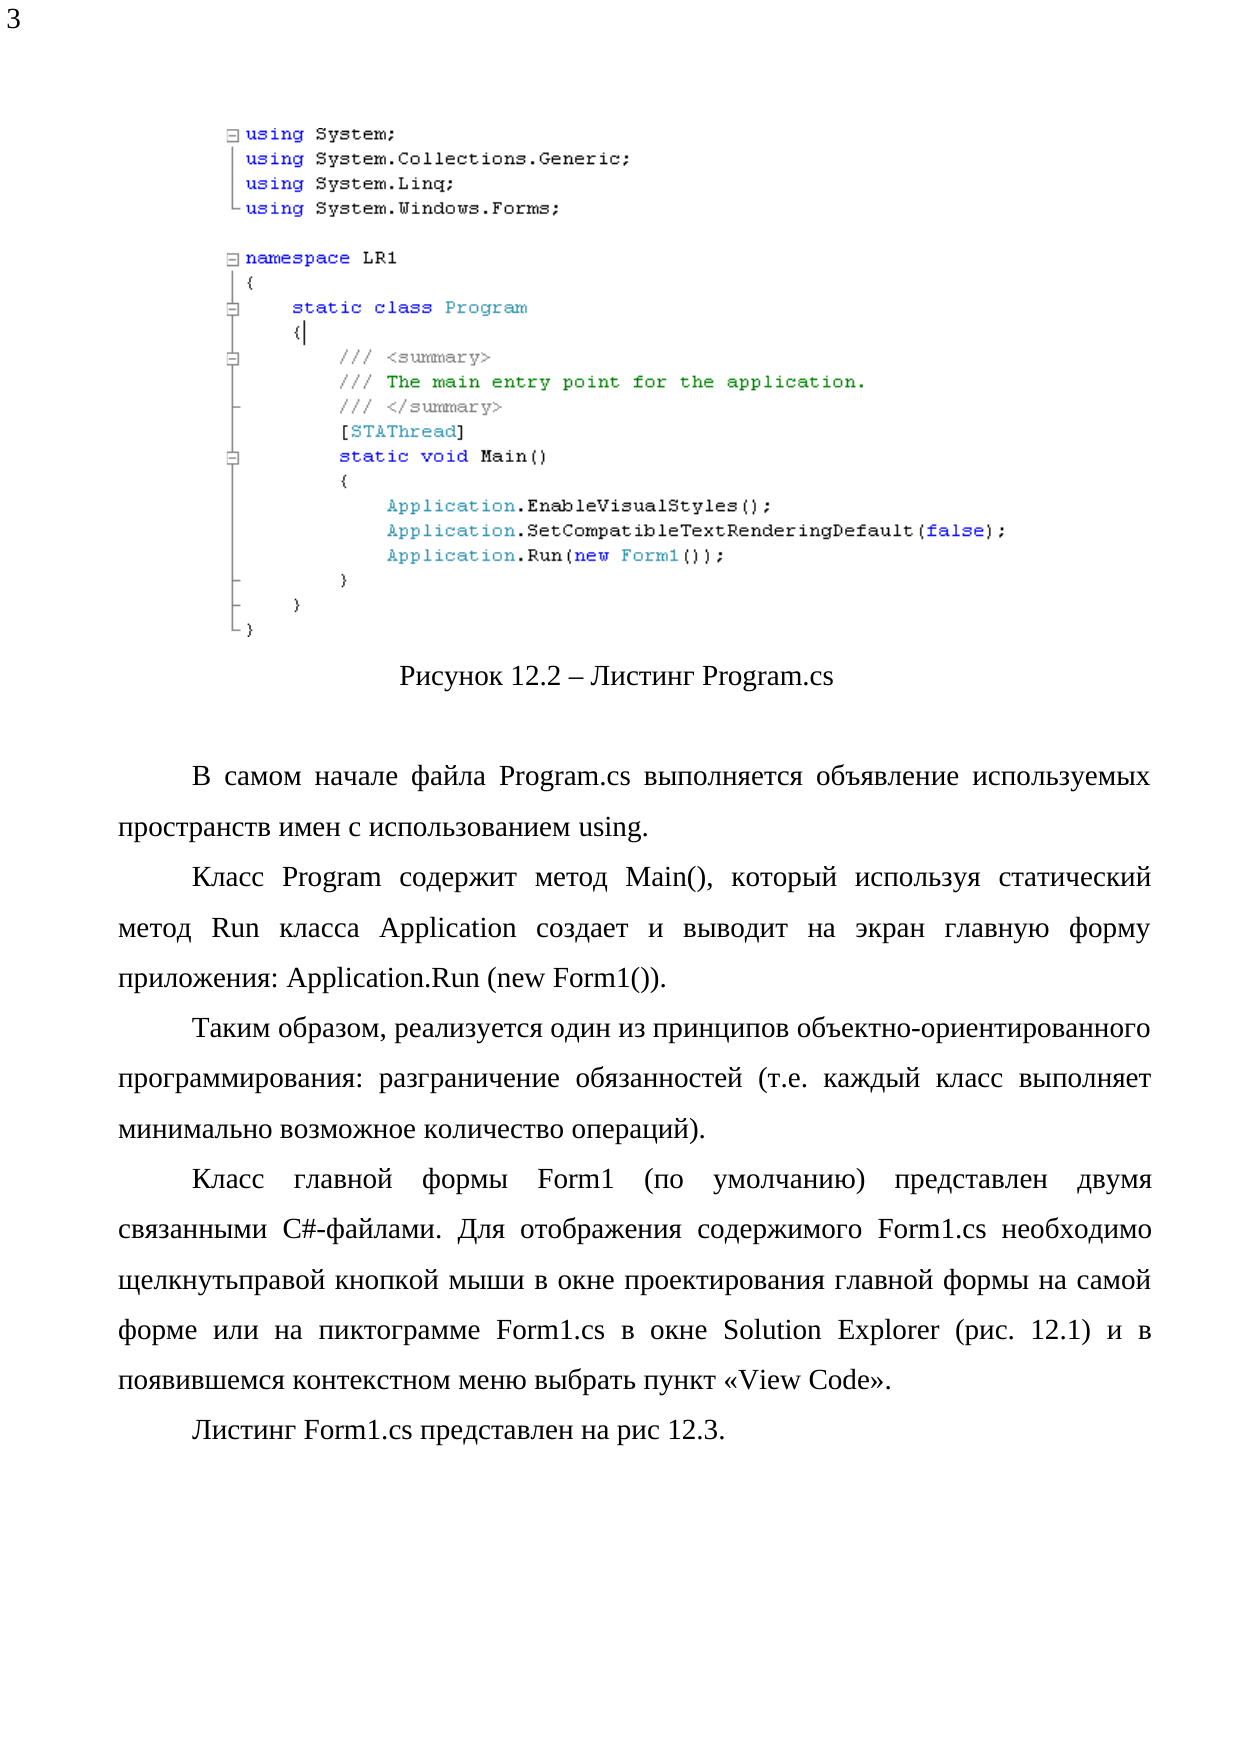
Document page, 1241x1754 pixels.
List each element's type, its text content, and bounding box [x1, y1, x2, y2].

text В самом начале файла Program.cs выполняется объявление используемых пространств имен с использованием using. [118, 758, 1151, 842]
text Таким образом, реализуется один из принципов объектно-ориентированного программирования: разграничение обязанностей (т.е. каждый класс выполняет минимально возможное количество операций). [118, 1010, 1152, 1144]
text Класс Program содержит метод Main(), который используя статический метод Run класса Application создает и выводит на экран главную форму приложения: Application.Run (new Form1()). [118, 859, 1152, 993]
picture [226, 128, 1004, 637]
text Рисунок 12.2 – Листинг Program.cs [107, 658, 1126, 692]
text Листинг Form1.cs представлен на рис 12.3. [192, 1413, 1176, 1446]
text Класс главной формы Form1 (по умолчанию) представлен двумя связанными C#-файлами. Для отображения содержимого Form1.cs необходимо щелкнутьправой кнопкой мыши в окне проектирования главной формы на самой форме или на пиктограмме Form1.cs в окне Solution Explorer (рис. 12.1) и в появившемся контекстном меню выбрать пункт «View Code». [118, 1161, 1152, 1396]
